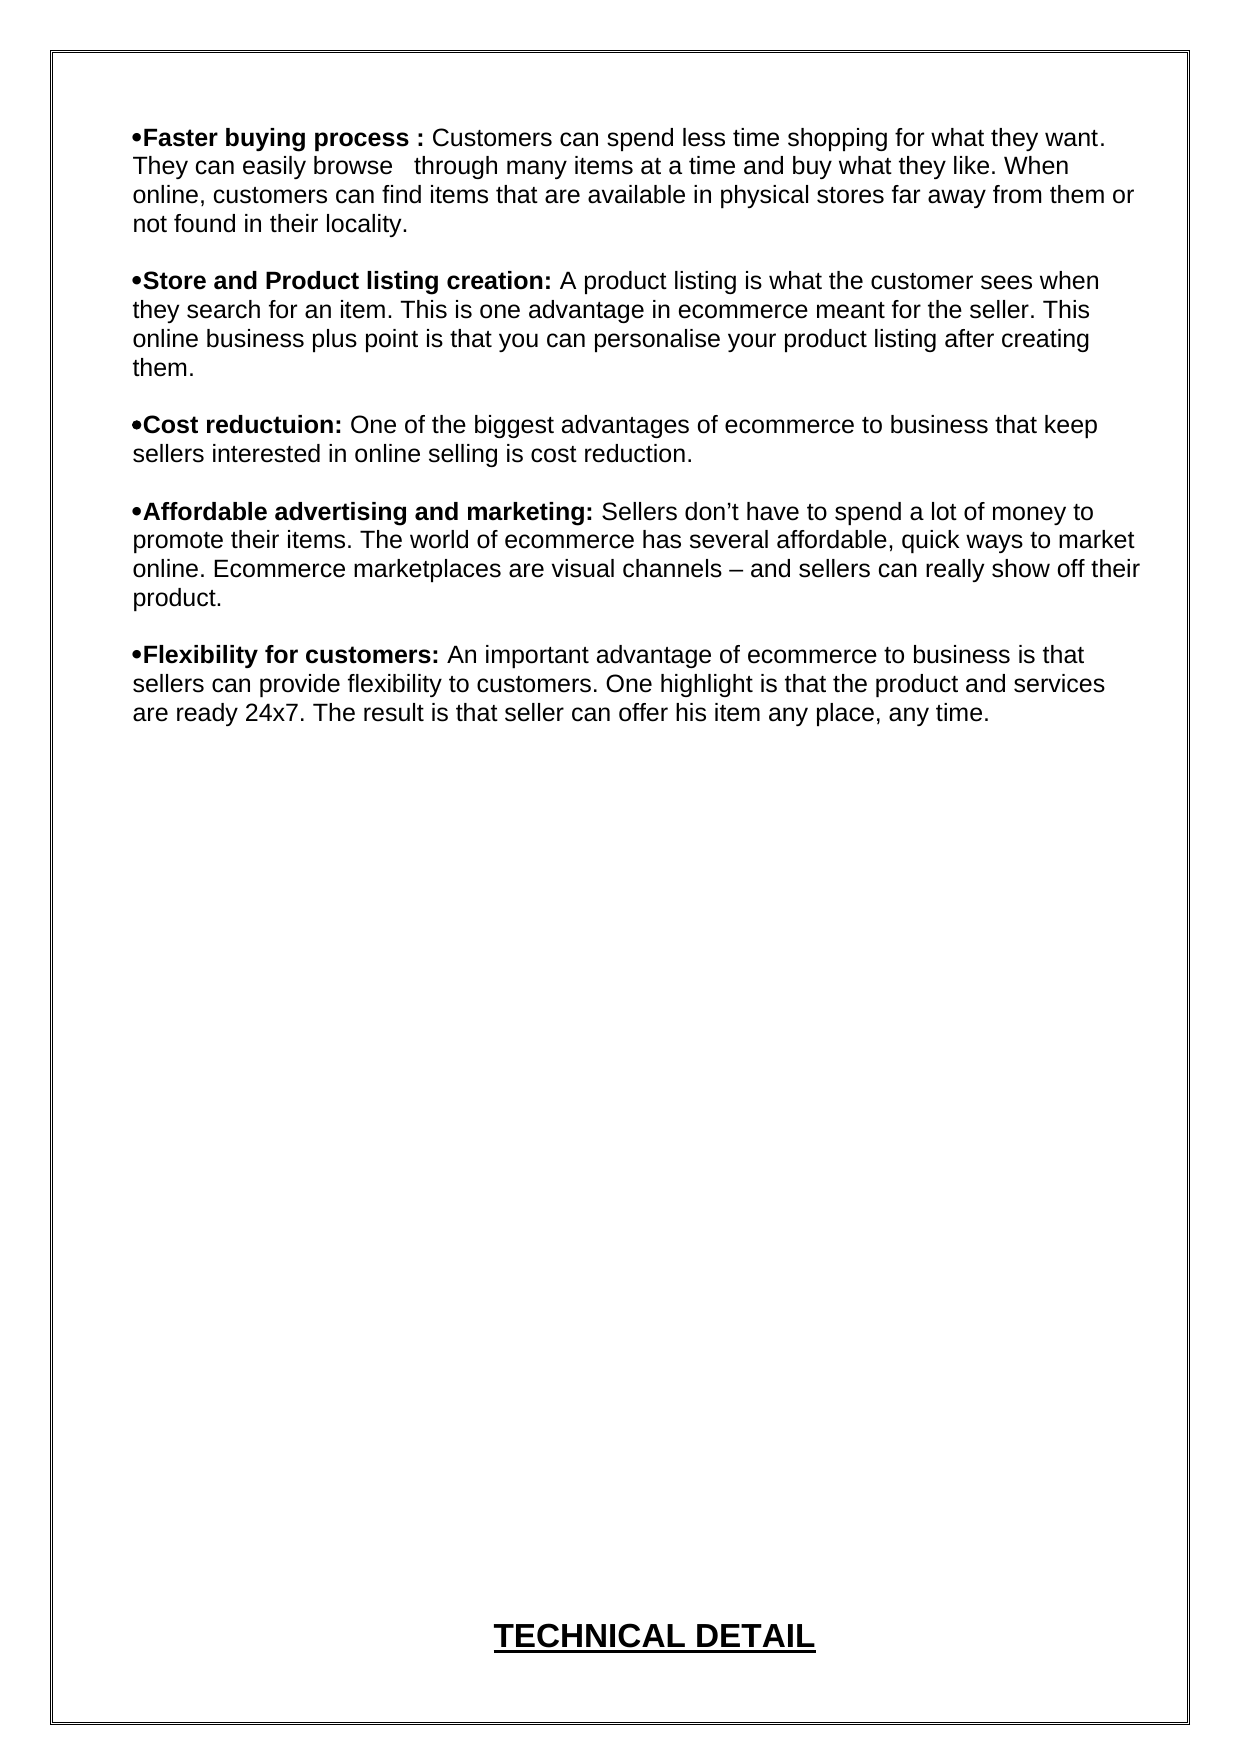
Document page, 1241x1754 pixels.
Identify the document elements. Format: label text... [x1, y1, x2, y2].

text TECHNICAL DETAIL [123, 1616, 1186, 1654]
list Faster buying process : Customers can spend less time shopping for what they want. They can easily browse through many items at a time and buy what they like. When online, customers can find items that are available in physical stores far away from them or not found in their locality. [132, 122, 1144, 238]
list Cost reductuion: One of the biggest advantages of ecommerce to business that keep sellers interested in online selling is cost reduction. [132, 410, 1135, 468]
list Flexibility for customers: An important advantage of ecommerce to business is that sellers can provide flexibility to customers. One highlight is that the product and services are ready 24x7. The result is that seller can offer his item any place, any time. [132, 640, 1144, 727]
list Affordable advertising and marketing: Sellers don’t have to spend a lot of money to promote their items. The world of ecommerce has several affordable, quick ways to market online. Ecommerce marketplaces are visual channels – and sellers can really show off their product. [132, 497, 1186, 612]
list Store and Product listing creation: A product listing is what the customer sees when they search for an item. This is one advantage in ecommerce meant for the seller. This online business plus point is that you can personalise your product listing after creating them. [132, 266, 1144, 381]
